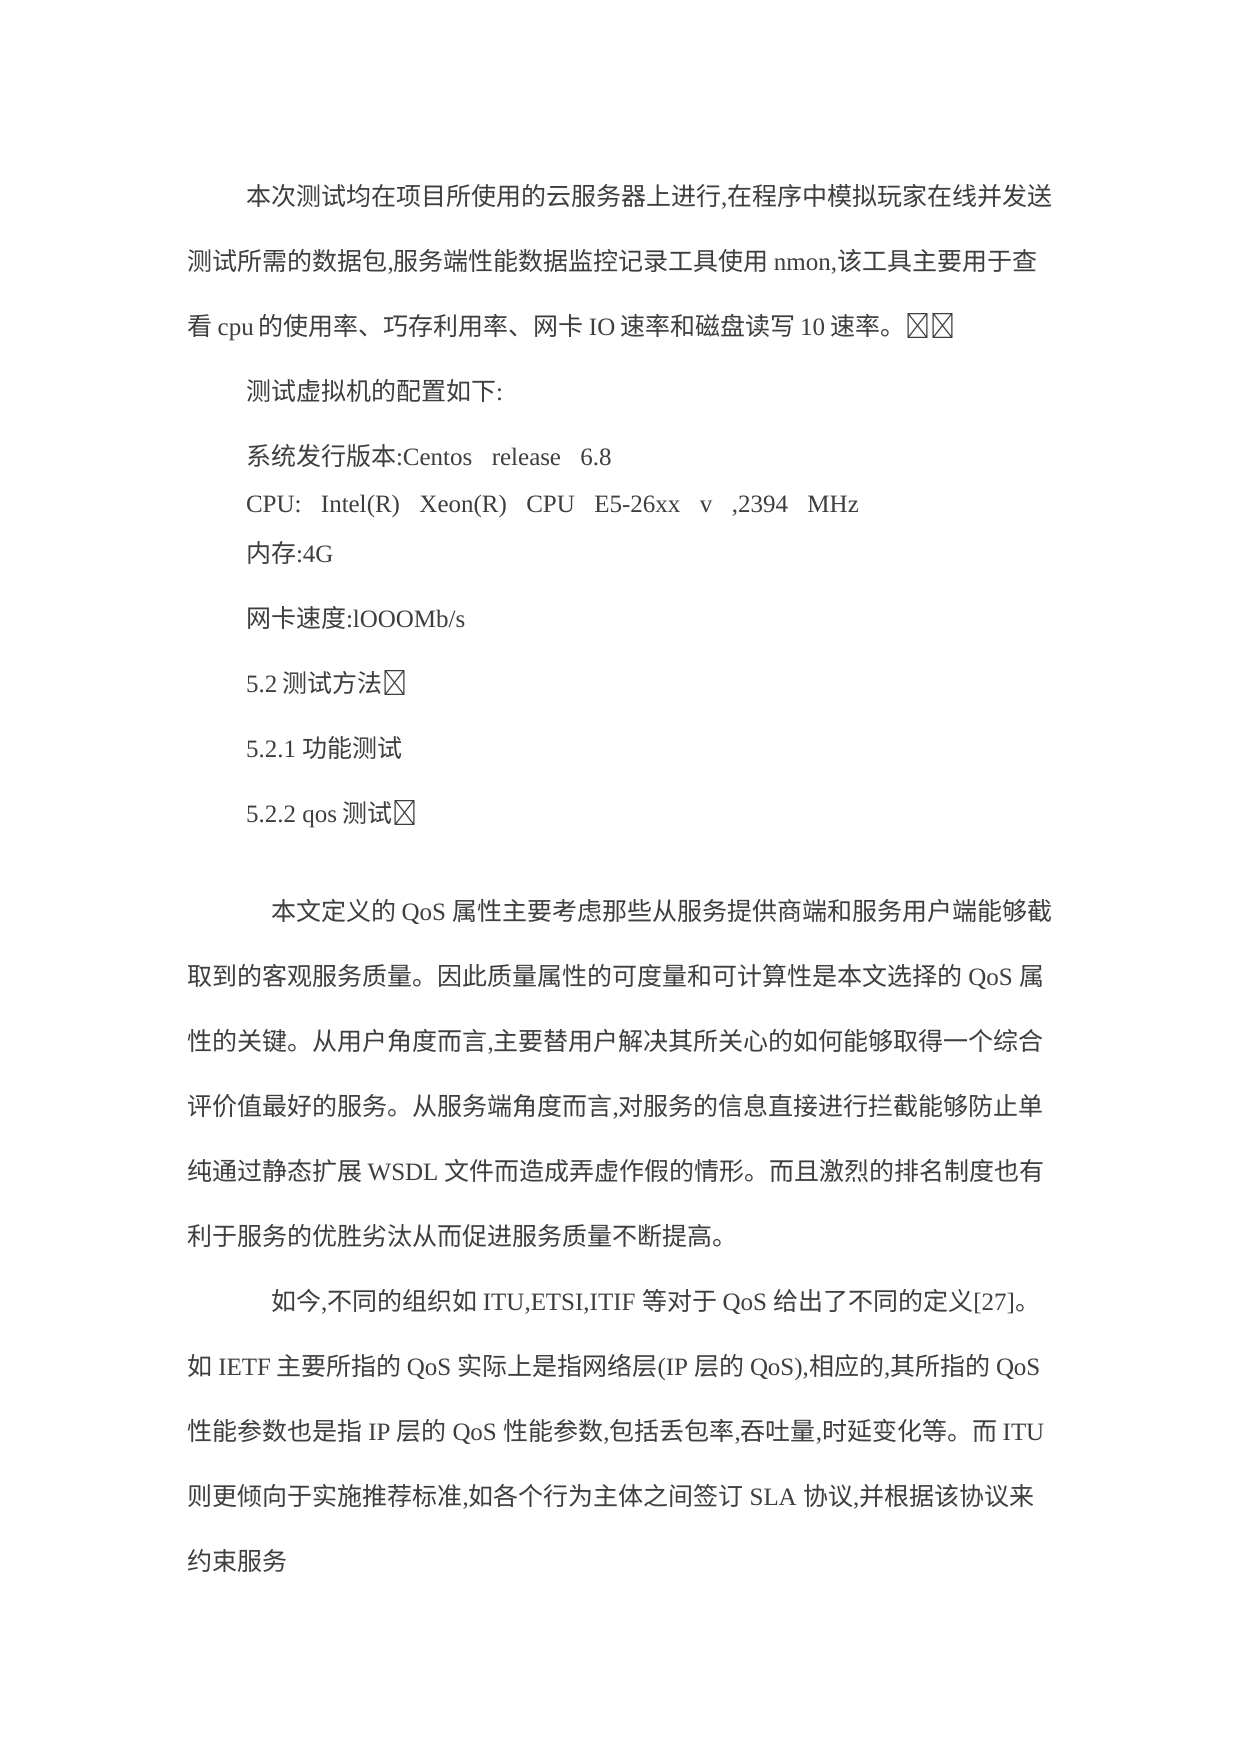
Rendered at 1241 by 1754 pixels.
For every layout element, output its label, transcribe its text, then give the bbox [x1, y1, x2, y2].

text 本次测试均在项目所使用的云服务器上进行,在程序中模拟玩家在线并发送测试所需的数据包,服务端性能数据监控记录工具使用nmon,该工具主要用于查看cpu的使用率、巧存利用率、网卡IO速率和磁盘读写10速率。 [187, 162, 1053, 357]
text 本文定义的 QoS 属性主要考虑那些从服务提供商端和服务用户端能够截取到的客观服务质量。因此质量属性的可度量和可计算性是本文选择的 QoS 属性的关键。从用户角度而言,主要替用户解决其所关心的如何能够取得一个综合评价值最好的服务。从服务端角度而言,对服务的信息直接进行拦截能够防止单纯通过静态扩展WSDL 文件而造成弄虚作假的情形。而且激烈的排名制度也有利于服务的优胜劣汰从而促进服务质量不断提高。 [187, 877, 1053, 1267]
text 5.2.2 qos测试 [187, 779, 1053, 844]
text 系统发行版本:Centosrelease6.8 [187, 422, 1053, 487]
text CPU:Intel(R)Xeon(R)CPUE5-26xxv,2394MHz [187, 487, 1053, 519]
text 5.2.1 功能测试 [187, 714, 1053, 779]
text 网卡速度:lOOOMb/s [187, 584, 1053, 649]
text 如今,不同的组织如 ITU,ETSI,ITIF 等对于 QoS 给出了不同的定义[27]。如 IETF主要所指的 QoS 实际上是指网络层(IP 层的 QoS),相应的,其所指的 QoS 性能参数也是指 IP 层的 QoS 性能参数,包括丢包率,吞吐量,时延变化等。而 ITU 则更倾向于实施推荐标准,如各个行为主体之间签订 SLA 协议,并根据该协议来约束服务 [187, 1267, 1053, 1592]
text 测试虚拟机的配置如下: [187, 357, 1053, 422]
text 5.2测试方法 [187, 649, 1053, 714]
text 内存:4G [187, 519, 1053, 584]
